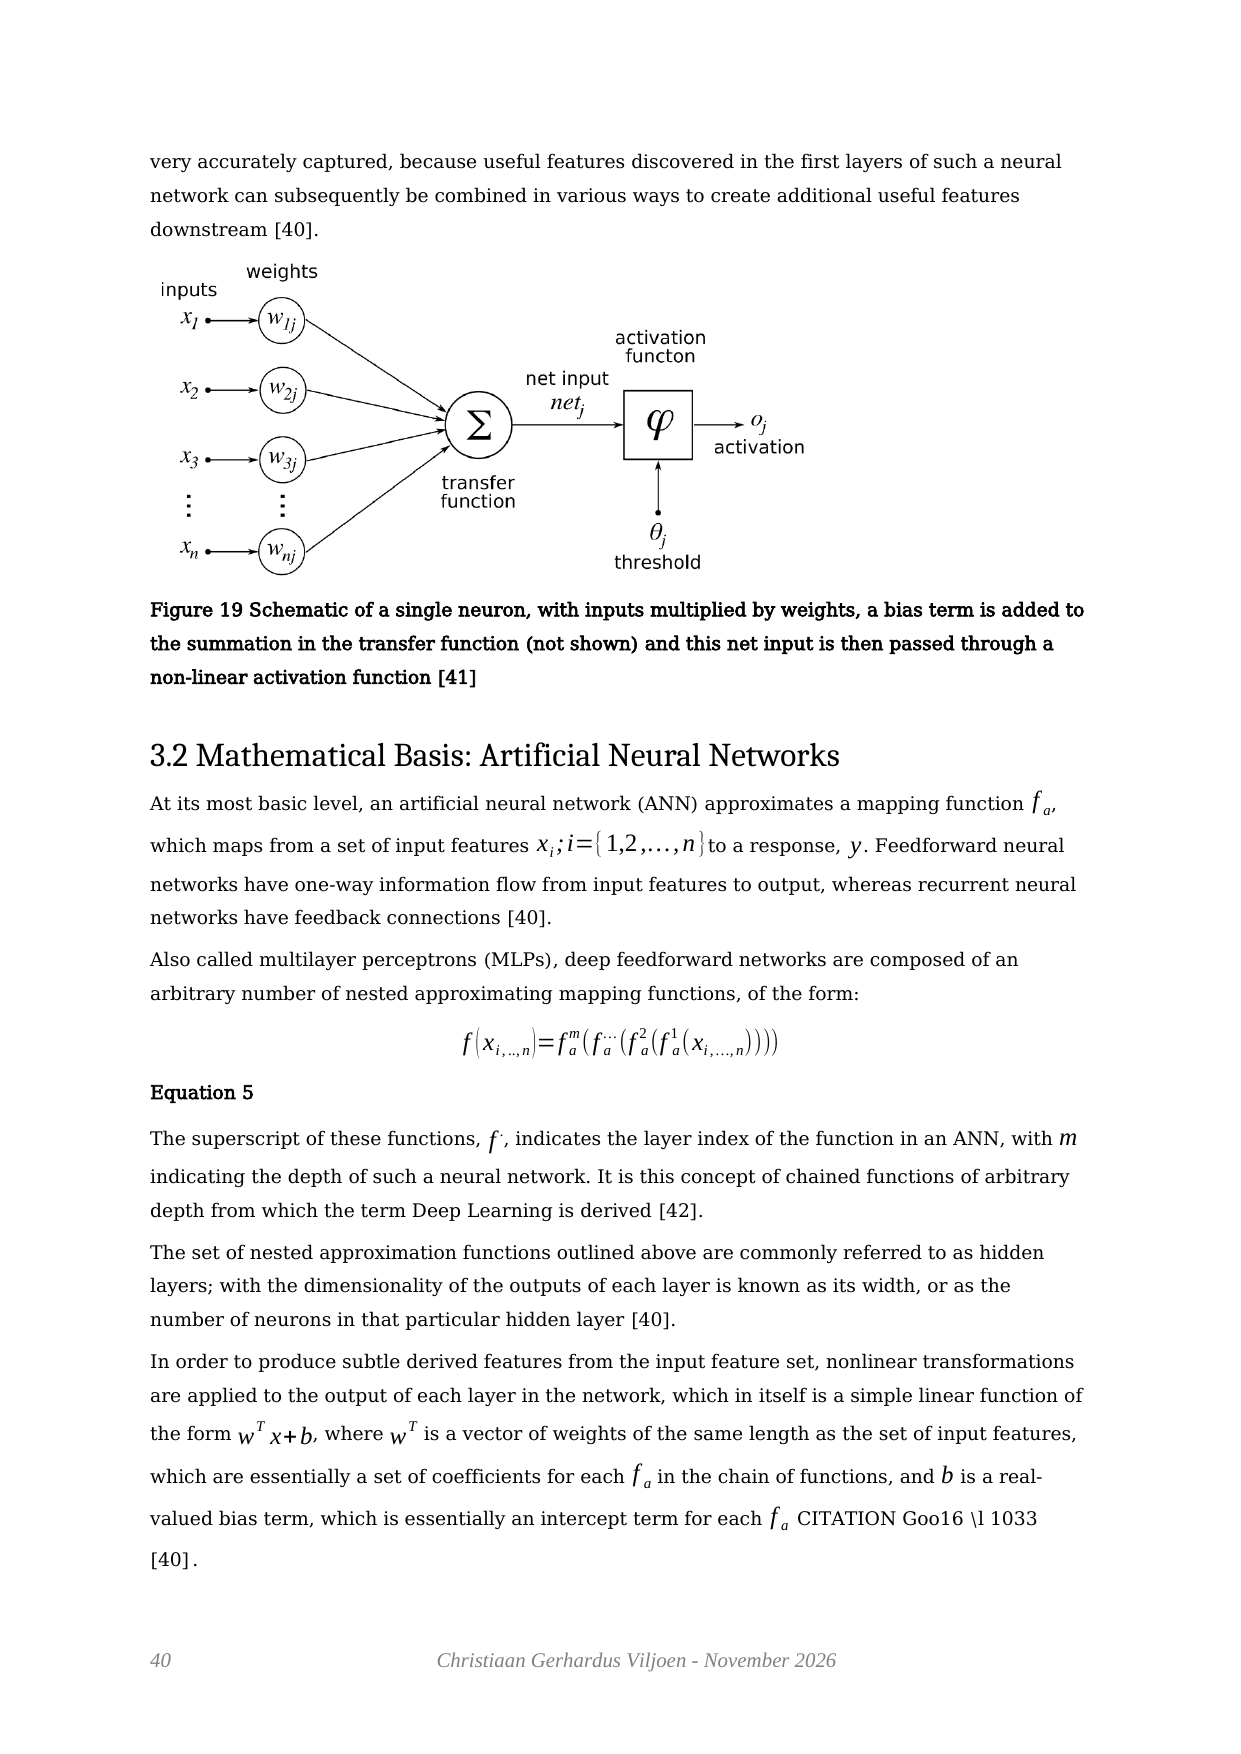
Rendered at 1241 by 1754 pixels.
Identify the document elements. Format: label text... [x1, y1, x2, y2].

subtitle Mathematical Basis: Artificial Neural Networks [150, 736, 1090, 775]
text Equation 5 [150, 1080, 1090, 1103]
text The set of nested approximation functions outlined above are commonly referred to as hidden layers; with the dimensionality of the outputs of each layer is known as its width, or as the number of neurons in that particular hidden layer. [150, 1241, 1090, 1331]
picture [150, 259, 821, 578]
text At its most basic level, an artificial neural network (ANN) approximates a mapping function , which maps from a set of input features to a response, . Feedforward neural networks have one-way information flow from input features to output, whereas recurrent neural networks have feedback connections. [150, 787, 1090, 929]
text The superscript of these functions, , indicates the layer index of the function in an ANN, with indicating the depth of such a neural network. It is this concept of chained functions of arbitrary depth from which the term Deep Learning is derived . [150, 1122, 1090, 1221]
text In order to produce subtle derived features from the input feature set, nonlinear transformations are applied to the output of each layer in the network, which in itself is a simple linear function of the form , where is a vector of weights of the same length as the set of input features, which are essentially a set of coefficients for each in the chain of functions, and is a real-valued bias term, which is essentially an intercept term for each . [150, 1350, 1090, 1573]
text Figure 21 Schematic of a single neuron, with inputs multiplied by weights, a bias term is added to the summation in the transfer function (not shown) and this net input is then passed through a non-linear activation function [150, 598, 1090, 688]
text Also called multilayer perceptrons (MLPs), deep feedforward networks are composed of an arbitrary number of nested approximating mapping functions, of the form: [150, 948, 1090, 1004]
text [150, 150, 1090, 240]
